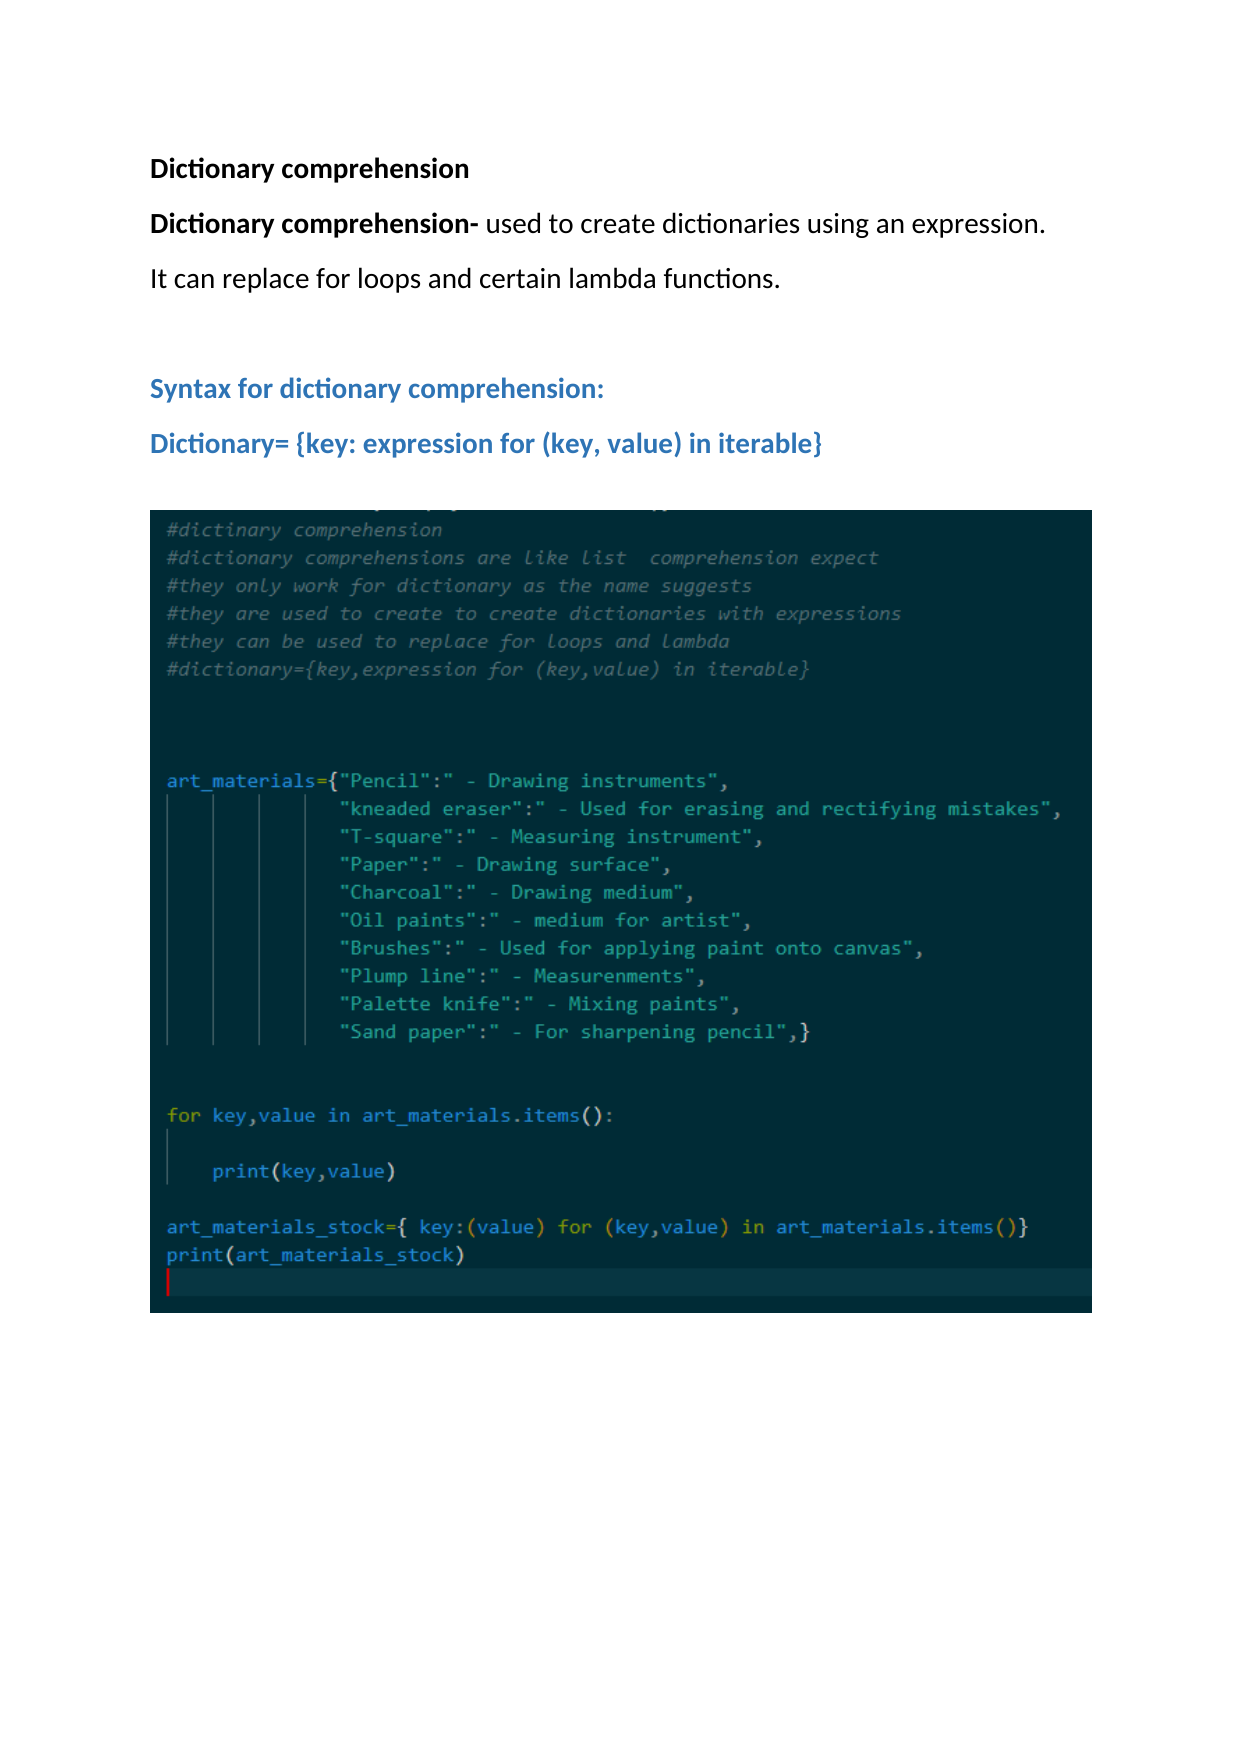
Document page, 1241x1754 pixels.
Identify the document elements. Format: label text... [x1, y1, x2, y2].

picture [700, 998, 705, 1008]
picture [571, 579, 575, 591]
picture [720, 638, 729, 647]
picture [170, 635, 178, 647]
picture [216, 639, 223, 650]
picture [583, 834, 591, 843]
picture [892, 1224, 901, 1233]
picture [538, 834, 545, 843]
picture [182, 608, 186, 620]
picture [261, 579, 266, 592]
picture [203, 613, 209, 620]
picture [340, 1168, 349, 1177]
picture [353, 941, 360, 954]
picture [708, 635, 718, 647]
picture [457, 1029, 464, 1038]
picture [949, 806, 959, 815]
picture [353, 829, 361, 843]
picture [766, 663, 775, 675]
picture [822, 1224, 843, 1233]
picture [835, 806, 843, 815]
picture [376, 997, 383, 1010]
picture [215, 664, 223, 675]
picture [353, 969, 361, 982]
picture [606, 997, 613, 1010]
picture [511, 829, 527, 843]
picture [548, 973, 556, 982]
picture [641, 885, 646, 898]
picture [652, 890, 659, 898]
picture [570, 1224, 591, 1233]
picture [503, 778, 510, 787]
picture [421, 1001, 430, 1008]
picture [585, 611, 590, 620]
picture [172, 1224, 177, 1233]
picture [307, 1224, 314, 1232]
picture [571, 666, 580, 679]
picture [559, 778, 568, 791]
picture [605, 861, 613, 870]
picture [846, 556, 853, 564]
picture [537, 774, 545, 787]
picture [675, 778, 683, 787]
picture [491, 807, 499, 813]
picture [674, 834, 679, 842]
picture [237, 556, 243, 564]
picture [663, 970, 670, 980]
picture [317, 1252, 326, 1261]
picture [538, 941, 544, 954]
picture [629, 834, 637, 843]
picture [249, 638, 258, 647]
picture [526, 556, 531, 564]
picture [468, 997, 475, 1010]
picture [519, 887, 534, 898]
picture [1020, 1218, 1026, 1237]
picture [387, 555, 396, 564]
picture [298, 1220, 302, 1233]
picture [243, 667, 253, 675]
picture [606, 1218, 612, 1237]
picture [170, 607, 177, 619]
picture [388, 781, 395, 787]
picture [213, 1168, 223, 1181]
picture [720, 611, 729, 619]
picture [444, 1248, 452, 1261]
picture [478, 1113, 487, 1121]
picture [769, 555, 774, 564]
picture [410, 806, 418, 815]
picture [399, 774, 407, 787]
picture [191, 1252, 199, 1261]
picture [375, 1220, 384, 1233]
picture [389, 834, 395, 847]
picture [801, 1023, 807, 1042]
picture [961, 1224, 987, 1233]
picture [674, 917, 682, 926]
picture [203, 584, 210, 592]
picture [167, 1252, 177, 1265]
picture [399, 917, 407, 930]
picture [627, 1225, 637, 1231]
picture [444, 997, 450, 1010]
picture [688, 915, 694, 925]
picture [710, 1029, 715, 1042]
picture [758, 666, 764, 675]
picture [583, 551, 588, 564]
picture [562, 913, 568, 926]
picture [721, 1218, 728, 1237]
picture [1009, 1218, 1015, 1237]
picture [501, 555, 511, 564]
picture [389, 1163, 395, 1181]
picture [226, 778, 234, 787]
picture [354, 913, 361, 924]
picture [494, 1224, 499, 1233]
picture [364, 555, 373, 564]
picture [1019, 806, 1027, 815]
picture [641, 778, 660, 787]
picture [674, 583, 683, 592]
picture [456, 555, 463, 564]
picture [857, 1224, 878, 1233]
picture [548, 890, 556, 898]
picture [422, 1029, 431, 1038]
picture [628, 973, 637, 982]
picture [677, 611, 682, 620]
picture [375, 1168, 383, 1177]
picture [273, 583, 280, 594]
picture [353, 580, 361, 594]
picture [640, 1029, 648, 1038]
text Dictionary= {key: expression for (key, value) in iterable} [150, 426, 1090, 461]
picture [377, 913, 381, 926]
picture [376, 861, 384, 874]
picture [399, 941, 407, 954]
picture [662, 1224, 671, 1233]
picture [579, 945, 590, 954]
picture [295, 583, 312, 592]
picture [698, 913, 703, 926]
picture [871, 553, 877, 564]
picture [365, 913, 370, 926]
picture [733, 941, 740, 954]
picture [651, 945, 658, 955]
picture [216, 553, 222, 564]
picture [687, 834, 694, 843]
picture [376, 612, 381, 620]
picture [812, 555, 821, 564]
picture [343, 1252, 348, 1261]
picture [400, 1218, 406, 1237]
picture [181, 636, 188, 647]
picture [905, 802, 912, 815]
picture [697, 834, 706, 843]
picture [514, 666, 523, 674]
picture [170, 580, 177, 591]
picture [548, 662, 556, 671]
picture [731, 555, 740, 562]
picture [226, 1113, 234, 1121]
picture [640, 973, 648, 982]
picture [376, 945, 384, 954]
picture [180, 662, 190, 675]
picture [535, 969, 541, 982]
picture [434, 1029, 439, 1042]
picture [308, 1249, 313, 1261]
picture [571, 913, 576, 926]
picture [387, 1002, 396, 1008]
picture [997, 806, 1004, 815]
picture [847, 945, 856, 954]
picture [365, 1030, 372, 1038]
picture [800, 802, 809, 815]
picture [548, 551, 556, 564]
picture [490, 774, 496, 787]
picture [260, 638, 269, 647]
picture [676, 666, 682, 675]
picture [583, 1107, 589, 1126]
picture [595, 861, 602, 870]
picture [445, 807, 453, 813]
picture [458, 666, 476, 675]
picture [352, 527, 361, 534]
picture [423, 913, 427, 926]
picture [306, 527, 335, 538]
picture [295, 527, 303, 534]
picture [697, 1224, 705, 1233]
picture [434, 885, 438, 898]
picture [628, 613, 634, 620]
picture [514, 778, 534, 787]
picture [604, 889, 614, 898]
picture [387, 611, 396, 619]
picture [283, 778, 291, 787]
picture [916, 806, 924, 815]
picture [664, 1025, 670, 1038]
picture [561, 580, 566, 592]
picture [433, 557, 439, 564]
picture [577, 583, 585, 592]
picture [567, 640, 573, 647]
picture [329, 1169, 337, 1177]
picture [170, 663, 178, 675]
picture [343, 666, 350, 677]
picture [412, 998, 418, 1008]
picture [492, 664, 496, 678]
picture [294, 1113, 308, 1121]
picture [482, 998, 486, 1010]
picture [869, 613, 875, 620]
picture [662, 556, 668, 564]
picture [709, 806, 717, 815]
picture [468, 806, 476, 815]
picture [509, 611, 516, 619]
picture [491, 1001, 499, 1008]
picture [710, 945, 718, 958]
picture [644, 635, 650, 647]
picture [639, 1225, 645, 1237]
picture [618, 973, 625, 982]
picture [743, 1220, 751, 1233]
picture [560, 834, 568, 843]
picture [432, 638, 442, 651]
picture [561, 885, 565, 898]
picture [443, 1224, 453, 1236]
picture [548, 917, 556, 926]
picture [708, 584, 715, 592]
picture [631, 885, 636, 898]
picture [444, 915, 453, 926]
picture [755, 1025, 763, 1038]
picture [688, 775, 694, 785]
picture [319, 662, 326, 671]
picture [226, 1224, 234, 1233]
picture [434, 917, 441, 926]
picture [722, 945, 729, 954]
picture [674, 638, 695, 647]
picture [242, 611, 247, 619]
picture [249, 527, 258, 536]
picture [1007, 802, 1013, 815]
picture [675, 1029, 683, 1038]
picture [326, 579, 336, 591]
picture [411, 774, 418, 787]
picture [375, 528, 382, 536]
picture [424, 889, 430, 898]
picture [708, 1224, 718, 1233]
picture [620, 913, 626, 926]
picture [619, 861, 625, 870]
picture [364, 778, 372, 787]
picture [801, 942, 809, 952]
picture [595, 973, 602, 982]
picture [928, 806, 935, 819]
picture [778, 662, 782, 675]
picture [709, 919, 717, 925]
picture [410, 889, 417, 896]
picture [281, 1252, 303, 1261]
picture [662, 889, 672, 898]
picture [628, 638, 637, 647]
picture [273, 527, 280, 539]
picture [375, 551, 379, 564]
picture [422, 584, 428, 592]
picture [560, 973, 568, 982]
picture [213, 778, 223, 787]
picture [168, 524, 179, 536]
picture [249, 611, 258, 619]
picture [754, 607, 758, 619]
picture [478, 1224, 487, 1233]
picture [732, 807, 740, 815]
picture [399, 527, 406, 536]
picture [387, 889, 396, 898]
picture [386, 666, 396, 679]
picture [583, 997, 590, 1010]
picture [675, 997, 683, 1010]
picture [628, 1003, 636, 1014]
picture [391, 638, 396, 646]
picture [687, 1029, 694, 1042]
picture [424, 969, 429, 982]
picture [617, 638, 626, 647]
picture [410, 555, 417, 564]
picture [538, 555, 543, 564]
picture [618, 802, 625, 815]
picture [525, 583, 534, 592]
picture [468, 1218, 474, 1237]
picture [283, 634, 293, 647]
picture [386, 1225, 396, 1229]
picture [203, 555, 210, 564]
picture [537, 861, 545, 871]
picture [582, 1030, 590, 1038]
picture [388, 806, 395, 815]
picture [323, 607, 328, 619]
picture [616, 1220, 625, 1233]
picture [248, 1224, 269, 1233]
picture [503, 806, 510, 815]
picture [421, 1220, 431, 1233]
picture [685, 583, 694, 596]
picture [538, 662, 544, 679]
picture [778, 945, 786, 954]
picture [227, 1246, 233, 1261]
picture [410, 945, 418, 954]
picture [244, 555, 253, 564]
picture [525, 611, 534, 620]
picture [572, 889, 579, 898]
text Dictionary comprehension [150, 150, 1090, 186]
picture [191, 634, 200, 647]
picture [193, 523, 198, 536]
picture [559, 556, 566, 564]
picture [237, 1113, 246, 1125]
picture [789, 945, 796, 954]
picture [629, 1029, 634, 1042]
picture [721, 807, 728, 815]
picture [288, 611, 293, 619]
picture [203, 527, 211, 536]
picture [618, 945, 626, 958]
picture [421, 527, 442, 536]
picture [618, 1001, 625, 1010]
picture [416, 638, 428, 647]
picture [607, 608, 611, 620]
picture [508, 862, 523, 871]
picture [688, 1220, 692, 1233]
picture [283, 1224, 291, 1233]
picture [411, 1249, 417, 1261]
picture [400, 834, 407, 843]
picture [526, 857, 532, 871]
picture [720, 587, 728, 592]
picture [440, 555, 453, 564]
picture [640, 803, 648, 815]
picture [587, 917, 602, 926]
picture [365, 1002, 372, 1010]
picture [673, 1224, 683, 1233]
picture [260, 555, 269, 564]
picture [421, 1252, 440, 1261]
picture [513, 1224, 521, 1233]
picture [411, 835, 418, 843]
picture [410, 1029, 418, 1042]
picture [537, 1218, 544, 1237]
picture [237, 1252, 245, 1261]
picture [665, 917, 671, 926]
picture [445, 1030, 453, 1036]
picture [445, 973, 453, 982]
picture [352, 802, 358, 815]
text Dictionary comprehension- used to create dictionaries using an expression. [150, 205, 1090, 241]
picture [575, 638, 591, 651]
picture [457, 806, 464, 815]
picture [652, 1002, 659, 1013]
picture [606, 945, 615, 954]
picture [191, 579, 195, 592]
picture [325, 555, 350, 568]
picture [767, 1025, 774, 1038]
picture [216, 1249, 221, 1261]
picture [538, 608, 543, 620]
picture [355, 634, 362, 647]
picture [182, 580, 187, 592]
picture [812, 611, 821, 619]
text Syntax for dictionary comprehension: [150, 370, 1090, 406]
picture [237, 527, 246, 536]
picture [778, 1224, 786, 1233]
picture [618, 775, 624, 784]
picture [434, 969, 440, 982]
picture [883, 1224, 888, 1233]
picture [280, 555, 289, 568]
picture [193, 555, 198, 564]
picture [859, 803, 866, 815]
picture [571, 607, 581, 620]
picture [663, 780, 671, 785]
picture [697, 583, 706, 596]
picture [365, 945, 372, 954]
picture [479, 857, 485, 871]
picture [192, 776, 199, 787]
picture [525, 638, 534, 647]
picture [398, 583, 407, 592]
picture [558, 1220, 567, 1233]
picture [605, 806, 613, 813]
picture [213, 1224, 223, 1233]
picture [539, 889, 545, 898]
picture [376, 583, 385, 591]
picture [536, 917, 545, 926]
picture [859, 945, 866, 954]
picture [262, 1249, 267, 1261]
picture [181, 523, 190, 536]
picture [216, 583, 223, 594]
picture [301, 1169, 314, 1180]
picture [685, 666, 694, 675]
picture [260, 1166, 267, 1177]
picture [651, 806, 658, 815]
picture [640, 861, 647, 871]
picture [629, 945, 637, 958]
picture [387, 945, 395, 950]
picture [524, 1224, 534, 1233]
picture [594, 667, 599, 675]
picture [721, 664, 729, 675]
picture [432, 1224, 442, 1233]
picture [503, 583, 510, 594]
picture [834, 560, 840, 568]
picture [617, 583, 647, 592]
picture [721, 1029, 735, 1038]
picture [881, 801, 889, 815]
picture [399, 998, 407, 1010]
picture [822, 555, 832, 564]
picture [669, 555, 694, 568]
picture [364, 1248, 371, 1261]
picture [751, 668, 757, 675]
picture [167, 1269, 1092, 1296]
picture [606, 1029, 614, 1038]
picture [720, 551, 724, 564]
picture [460, 638, 465, 647]
picture [216, 526, 223, 536]
picture [399, 666, 408, 671]
picture [375, 806, 384, 813]
picture [549, 861, 556, 875]
picture [376, 973, 396, 982]
picture [675, 973, 682, 982]
picture [479, 583, 488, 592]
picture [185, 551, 190, 563]
picture [280, 666, 289, 678]
picture [779, 806, 786, 815]
picture [238, 776, 245, 787]
picture [720, 915, 729, 926]
picture [457, 917, 464, 925]
picture [721, 834, 729, 843]
picture [367, 969, 372, 982]
picture [341, 527, 350, 536]
picture [754, 1224, 764, 1233]
picture [378, 889, 384, 898]
picture [433, 613, 439, 620]
picture [450, 1113, 460, 1121]
picture [353, 857, 361, 871]
picture [686, 806, 694, 815]
picture [582, 802, 588, 815]
picture [962, 802, 970, 815]
picture [389, 1025, 395, 1038]
picture [733, 581, 738, 592]
picture [255, 778, 269, 786]
picture [996, 1218, 1003, 1237]
picture [423, 608, 428, 620]
picture [663, 1001, 671, 1010]
picture [754, 806, 763, 819]
picture [800, 611, 805, 622]
picture [259, 1113, 269, 1121]
picture [216, 611, 223, 622]
picture [504, 1220, 508, 1233]
picture [605, 834, 612, 847]
picture [467, 612, 472, 620]
text It can replace for loops and certain lambda functions. [150, 260, 1090, 296]
picture [456, 973, 464, 982]
picture [642, 941, 648, 954]
picture [641, 917, 648, 926]
picture [297, 774, 302, 787]
picture [605, 555, 613, 564]
picture [365, 523, 372, 536]
picture [570, 997, 580, 1010]
picture [583, 774, 591, 787]
picture [687, 945, 694, 958]
picture [881, 947, 889, 954]
picture [167, 778, 177, 787]
picture [585, 862, 591, 871]
picture [263, 666, 269, 675]
picture [283, 1164, 290, 1177]
picture [168, 552, 177, 564]
picture [398, 555, 407, 564]
picture [659, 611, 672, 619]
picture [605, 973, 613, 982]
picture [408, 1113, 424, 1121]
picture [675, 945, 683, 954]
picture [582, 892, 589, 903]
picture [273, 1163, 279, 1181]
picture [548, 1113, 573, 1121]
picture [355, 1252, 361, 1261]
picture [274, 778, 279, 787]
picture [343, 608, 347, 620]
picture [754, 942, 762, 952]
picture [664, 941, 670, 954]
picture [377, 636, 384, 647]
picture [237, 583, 253, 592]
picture [421, 802, 430, 815]
picture [479, 555, 488, 564]
picture [399, 973, 407, 986]
picture [705, 556, 715, 564]
picture [445, 634, 449, 647]
picture [383, 527, 396, 536]
picture [215, 1109, 222, 1121]
picture [870, 802, 878, 815]
picture [458, 608, 462, 620]
picture [745, 608, 749, 620]
picture [628, 917, 637, 924]
picture [513, 885, 520, 898]
picture [652, 556, 658, 564]
picture [191, 607, 195, 619]
picture [168, 1108, 201, 1121]
